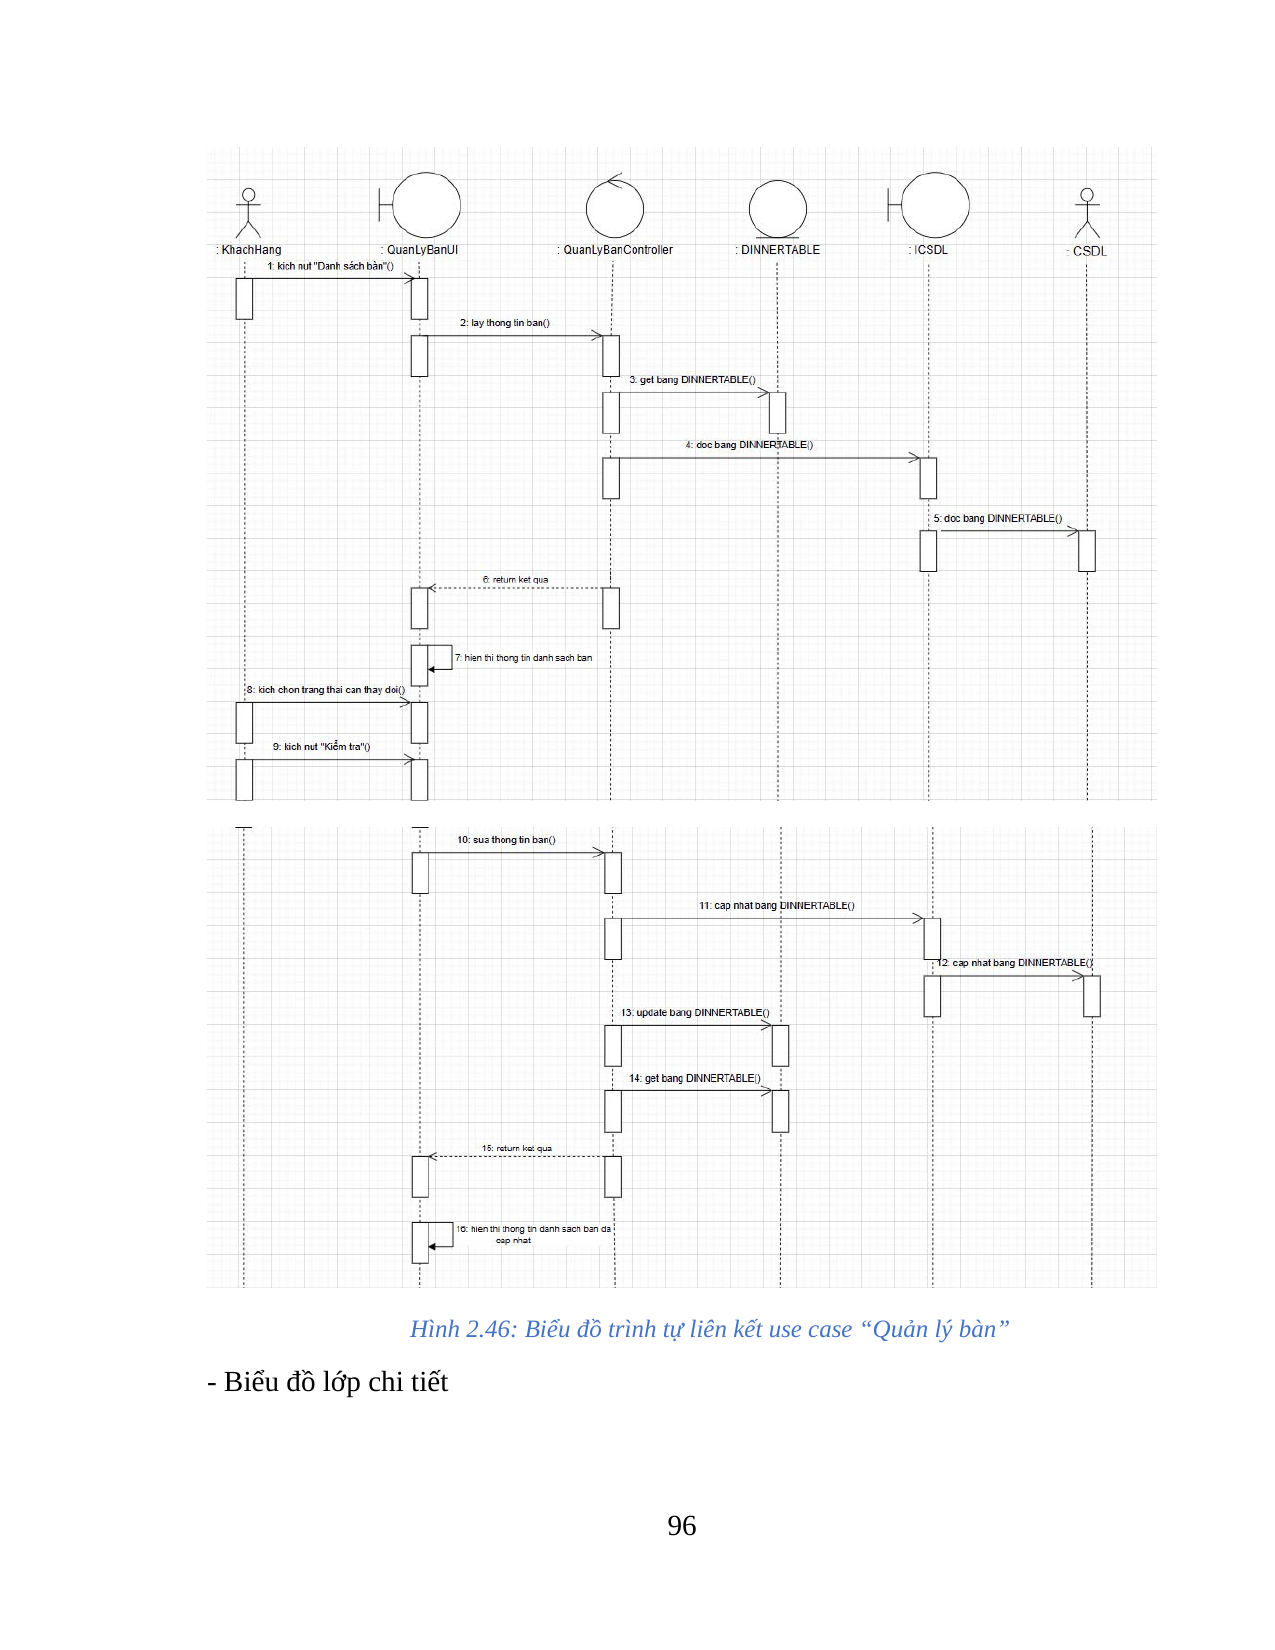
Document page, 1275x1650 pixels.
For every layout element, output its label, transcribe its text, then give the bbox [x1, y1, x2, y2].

picture [206, 147, 1157, 801]
picture [206, 827, 1157, 1288]
text Hình 2.46: Biểu đồ trình tự liên kết use case “Quản lý bàn” [207, 1314, 1157, 1343]
text - Biểu đồ lớp chi tiết [207, 1364, 1157, 1397]
